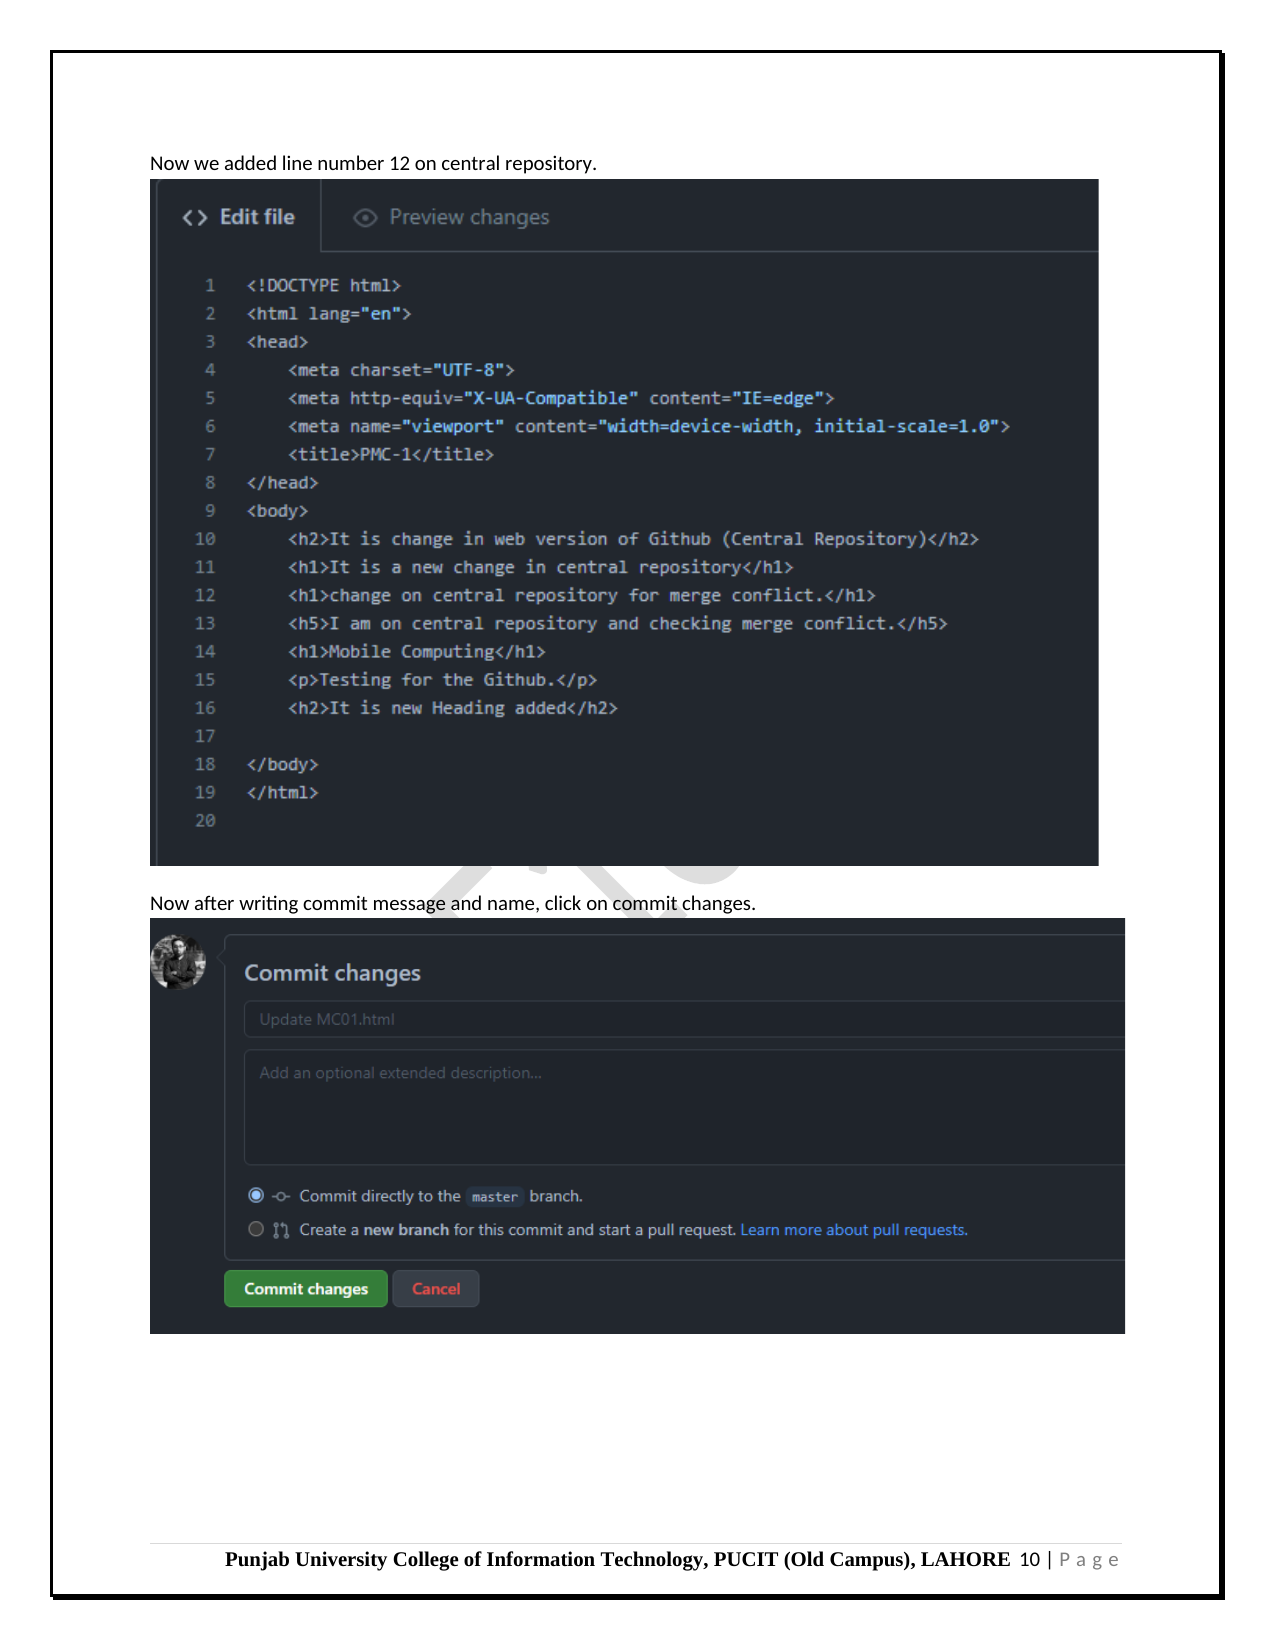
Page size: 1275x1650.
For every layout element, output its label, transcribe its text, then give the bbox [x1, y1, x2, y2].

picture [150, 918, 1125, 1334]
text Now after writing commit message and name, click on commit changes. [150, 890, 1122, 918]
picture [150, 179, 1099, 866]
